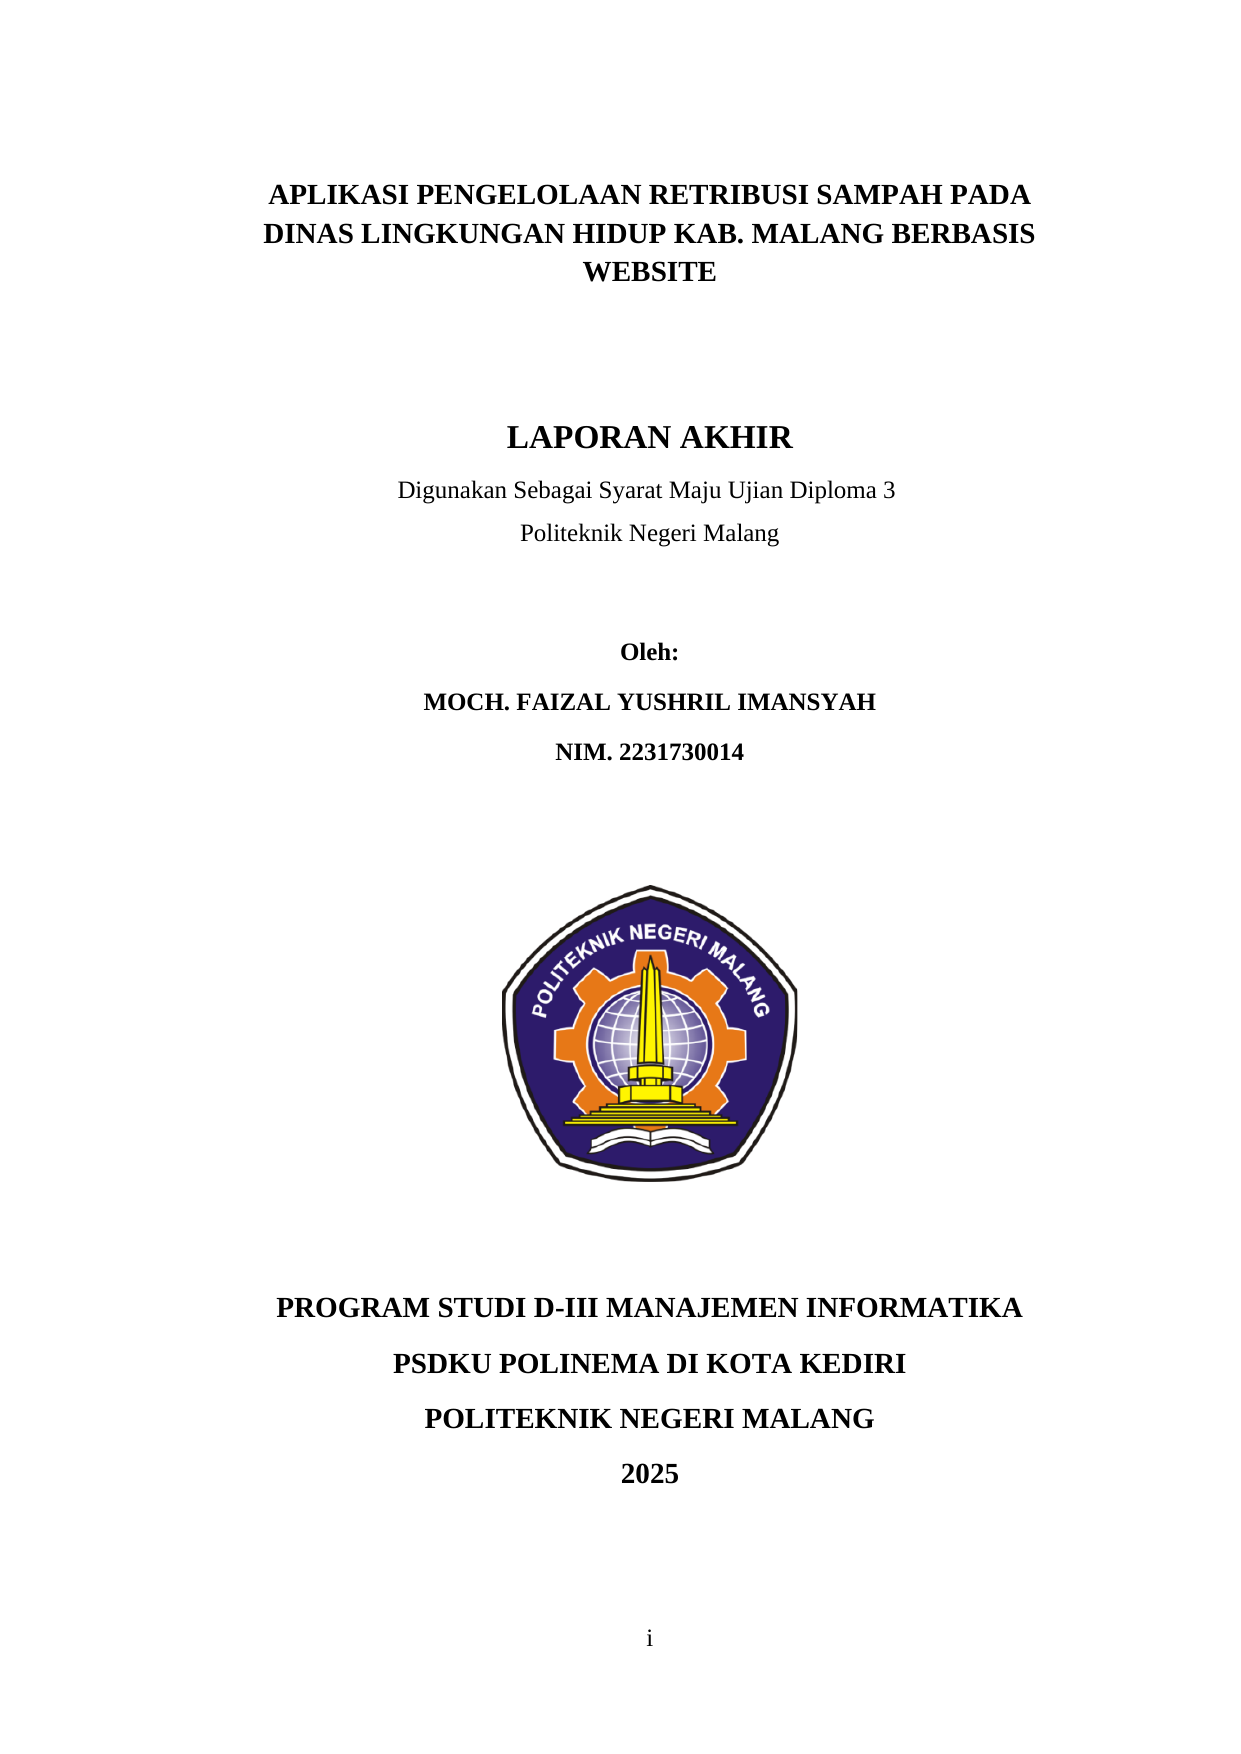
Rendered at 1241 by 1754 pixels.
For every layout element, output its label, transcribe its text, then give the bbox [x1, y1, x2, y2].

text 2025 [236, 1456, 1063, 1490]
text APLIKASI PENGELOLAAN RETRIBUSI SAMPAH PADA DINAS LINGKUNGAN HIDUP KAB. MALANG BERBASIS WEBSITE [236, 177, 1063, 288]
text PSDKU POLINEMA DI KOTA KEDIRI [236, 1346, 1063, 1379]
subtitle LAPORAN AKHIR [236, 417, 1063, 456]
text NIM. 2231730014 [236, 737, 1063, 766]
text MOCH. FAIZAL YUSHRIL IMANSYAH [236, 687, 1063, 716]
text Oleh: [236, 637, 1063, 666]
picture [502, 885, 798, 1182]
text PROGRAM STUDI D-III MANAJEMEN INFORMATIKA [236, 1291, 1063, 1324]
text POLITEKNIK NEGERI MALANG [236, 1401, 1063, 1434]
text Digunakan Sebagai Syarat Maju Ujian Diploma 3 Politeknik Negeri Malang [236, 475, 1063, 547]
